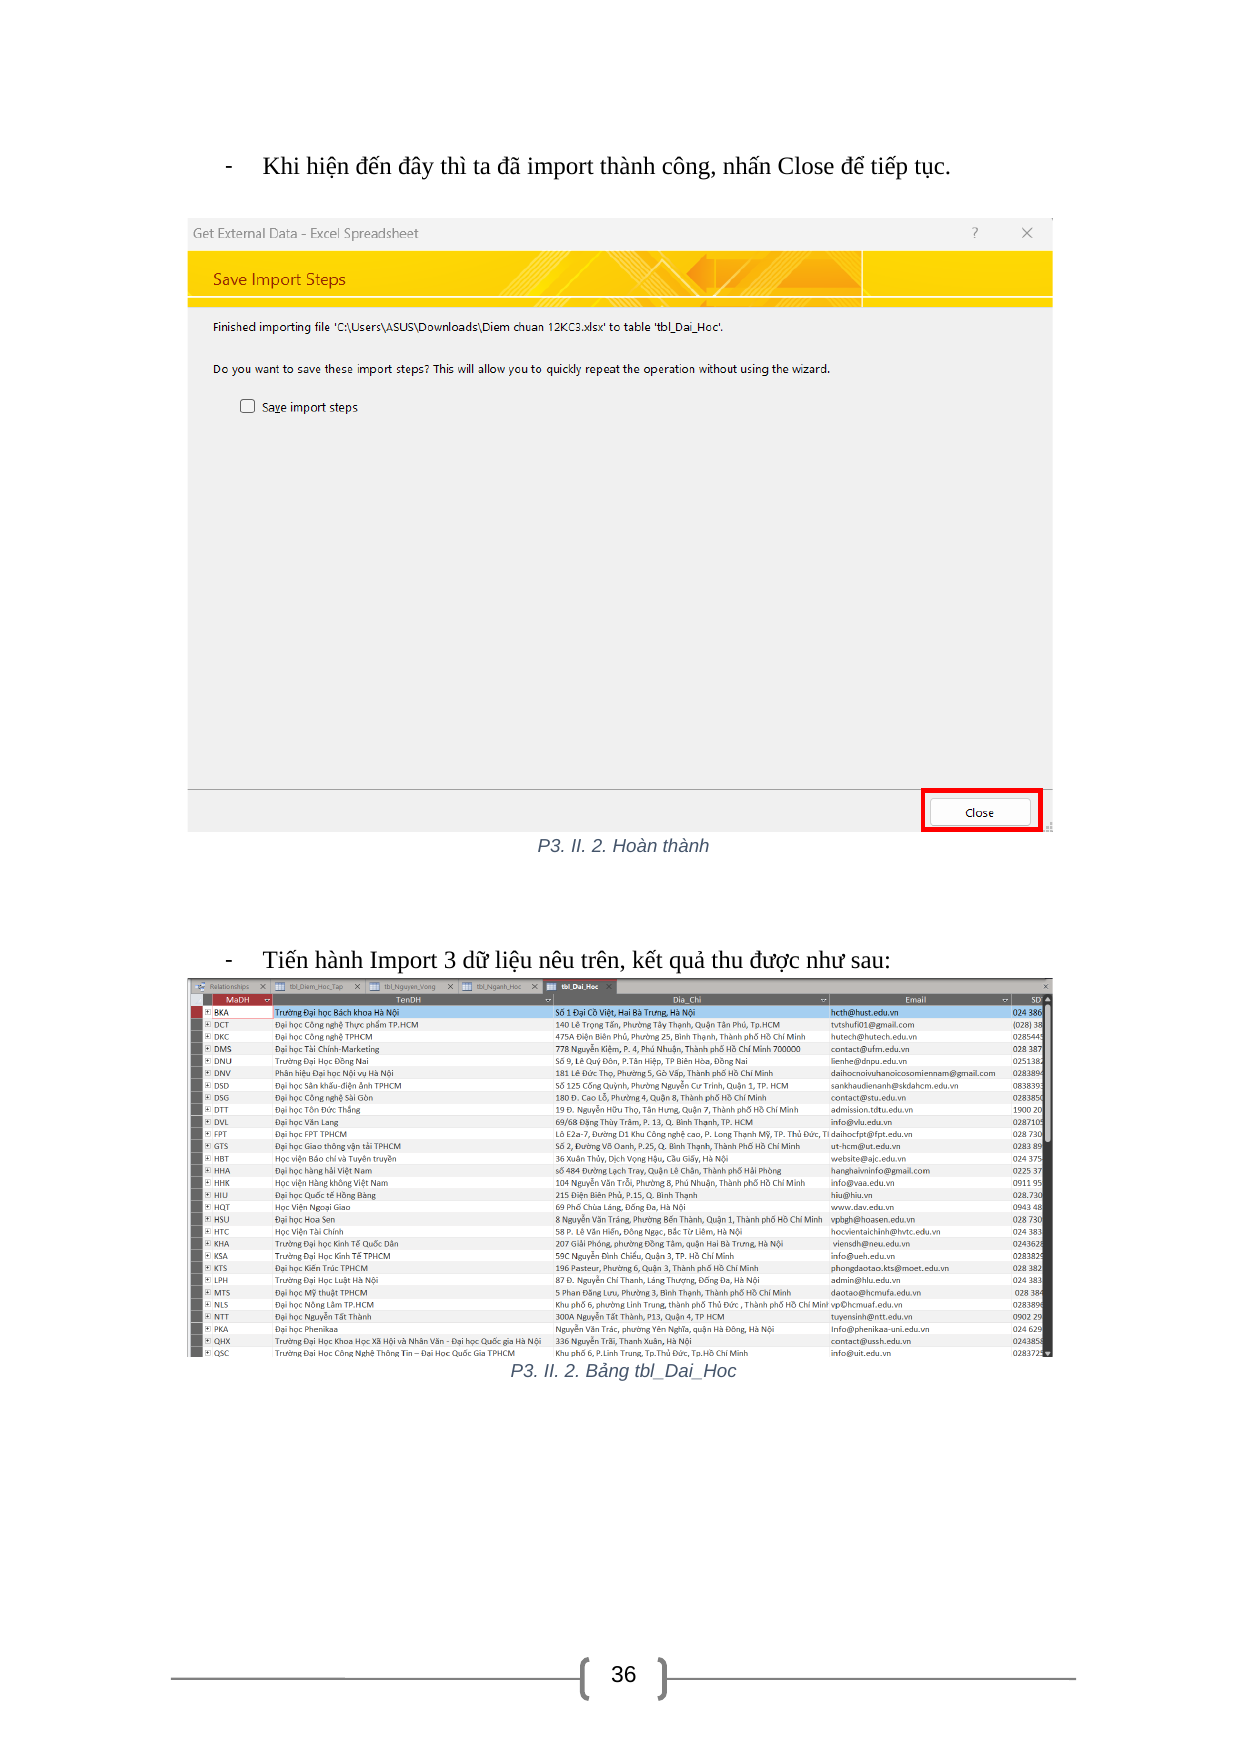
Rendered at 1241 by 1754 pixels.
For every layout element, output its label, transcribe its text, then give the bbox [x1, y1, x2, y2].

list Tiến hành Import 3 dữ liệu nêu trên, kết quả thu được như sau: [225, 944, 1059, 974]
text P3. II. 2. Hoàn thành [187, 835, 1059, 857]
text P3. II. 2. Bảng tbl_Dai_Hoc [187, 1360, 1059, 1382]
picture [187, 978, 1053, 1357]
picture [187, 218, 1053, 832]
list Khi hiện đến đây thì ta đã import thành công, nhấn Close để tiếp tục. [225, 150, 1059, 181]
picture [925, 793, 1038, 827]
